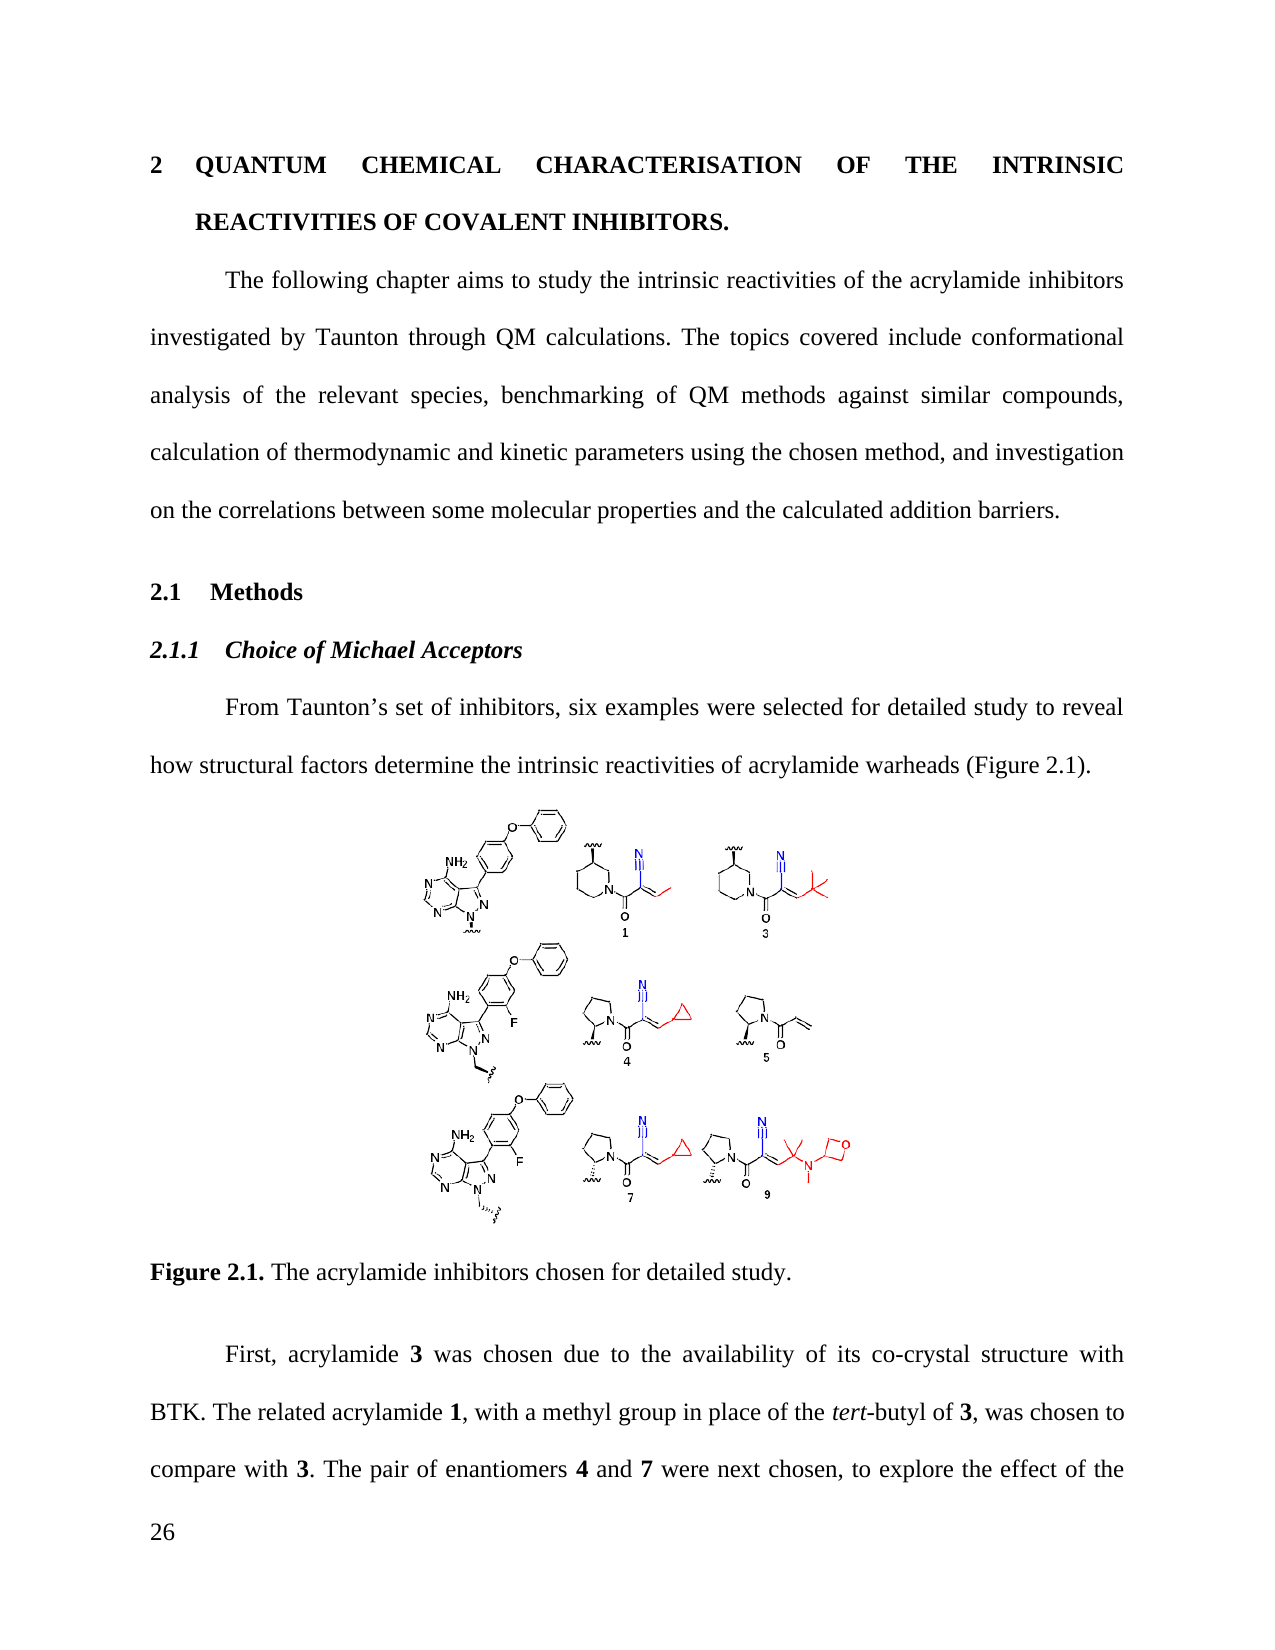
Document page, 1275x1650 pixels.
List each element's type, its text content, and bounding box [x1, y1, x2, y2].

text The following chapter aims to study the intrinsic reactivities of the acrylamide inhibitors investigated by Taunton through QM calculations. The topics covered include conformational analysis of the relevant species, benchmarking of QM methods against similar compounds, calculation of thermodynamic and kinetic parameters using the chosen method, and investigation on the correlations between some molecular properties and the calculated addition barriers. [150, 265, 1125, 524]
subtitle Methods [150, 577, 1125, 606]
text Figure 2.1. The acrylamide inhibitors chosen for detailed study. [150, 1257, 1125, 1285]
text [150, 1339, 1125, 1483]
text From Taunton’s set of inhibitors, six examples were selected for detailed study to reveal how structural factors determine the intrinsic reactivities of acrylamide warheads (Figure 2.1). [150, 692, 1125, 779]
subtitle Choice of Michael Acceptors [150, 635, 1125, 664]
subtitle QUANTUM CHEMICAL CHARACTERISATION OF THE INTRINSIC REACTIVITIES OF COVALENT INHIBITORS. [150, 150, 1125, 236]
